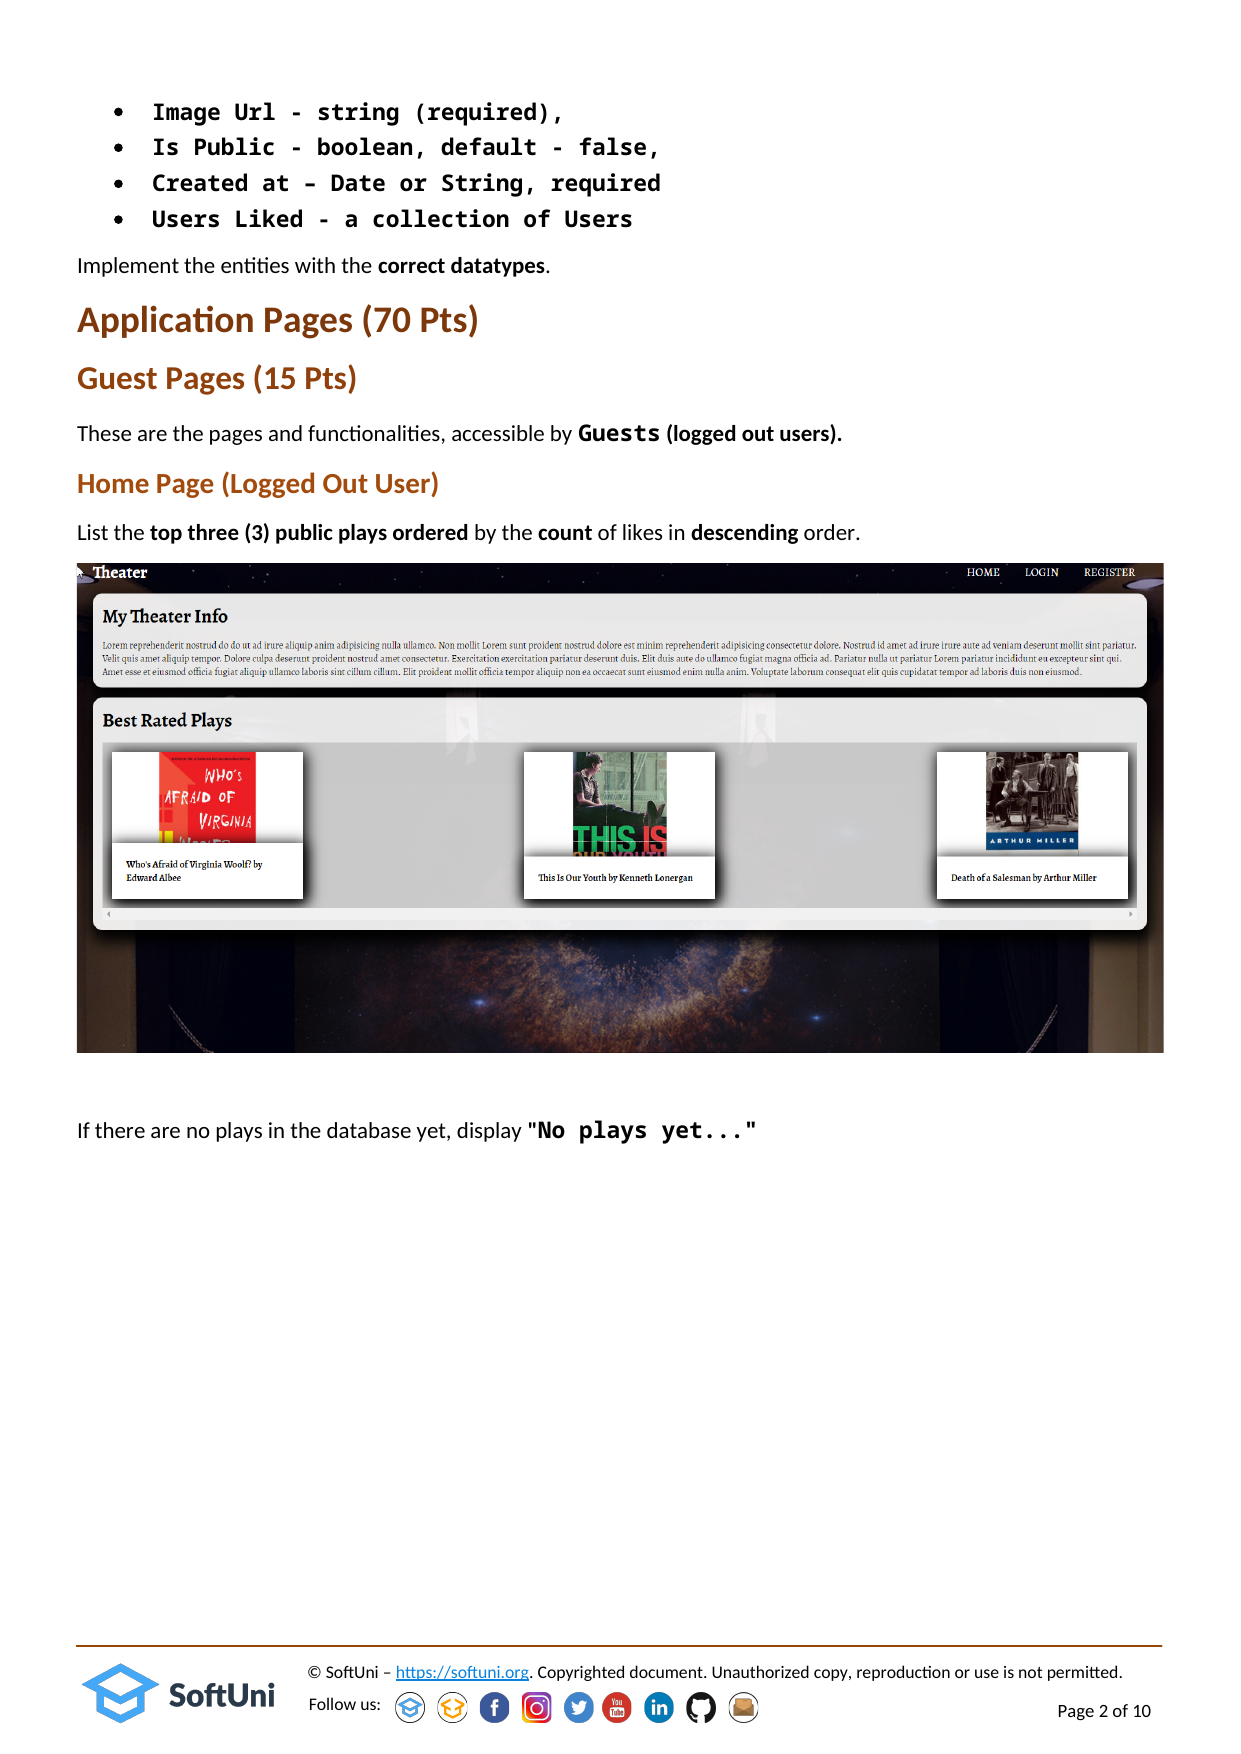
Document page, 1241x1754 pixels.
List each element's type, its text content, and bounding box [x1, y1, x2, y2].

picture [75, 1658, 281, 1729]
picture [665, 1714, 674, 1723]
picture [644, 1714, 653, 1723]
text List the top three (3) public plays ordered by the count of likes in descending order. [77, 518, 1163, 547]
list Is Public - boolean, default - false, [114, 131, 1163, 163]
picture [564, 1692, 594, 1723]
list Users Liked - a collection of Users [114, 203, 1163, 234]
picture [76, 563, 1164, 1053]
text Implement the entities with the correct datatypes. [77, 252, 1163, 280]
picture [644, 1692, 653, 1701]
picture [686, 1692, 716, 1723]
subtitle Application Pages (70 Pts) [77, 296, 1163, 342]
text Home Page (Logged Out User) [77, 465, 1163, 501]
picture [728, 1692, 759, 1723]
list Created at – Date or String, required [114, 167, 1163, 198]
picture [522, 1692, 552, 1723]
picture [658, 1705, 667, 1714]
picture [395, 1692, 425, 1723]
text These are the pages and functionalities, accessible by Guests (logged out users). [77, 417, 1163, 448]
picture [665, 1692, 674, 1701]
picture [479, 1692, 510, 1723]
text If there are no plays in the database yet, display "No plays yet..." [77, 1114, 1163, 1146]
text Guest Pages (15 Pts) [77, 357, 1163, 398]
picture [602, 1692, 632, 1723]
list Image Url - string (required), [114, 95, 1163, 127]
picture [437, 1692, 468, 1723]
